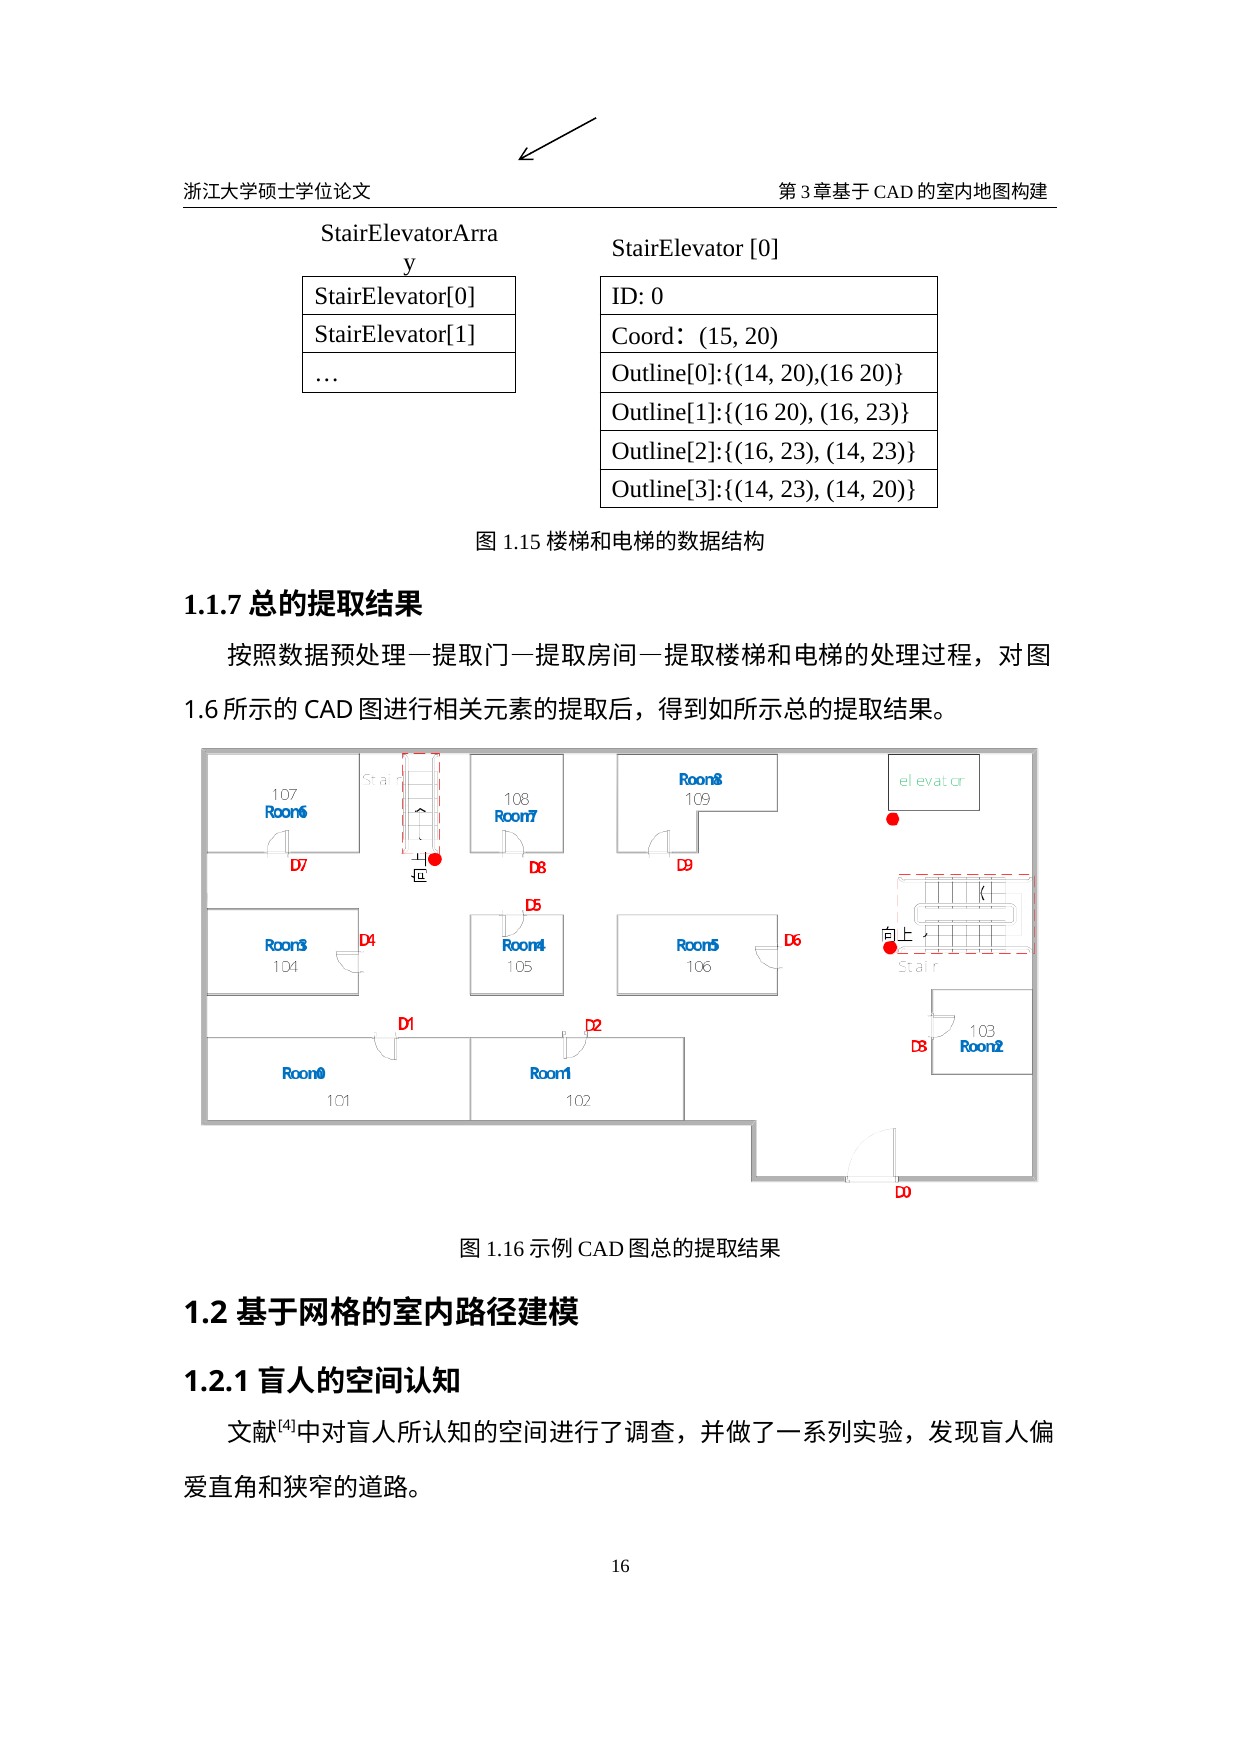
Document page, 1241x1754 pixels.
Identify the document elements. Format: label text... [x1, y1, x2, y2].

subtitle 基于网格的室内路径建模 [183, 1287, 1057, 1333]
text 图 1.16 示例CAD图总的提取结果 [183, 1231, 1057, 1262]
text 文献[4]中对盲人所认知的空间进行了调查，并做了一系列实验，发现盲人偏爱直角和狭窄的道路。 [183, 1413, 1057, 1503]
text 图 1.15 楼梯和电梯的数据结构 [183, 524, 1057, 556]
text 按照数据预处理—提取门—提取房间—提取楼梯和电梯的处理过程，对图 1.6所示的CAD图进行相关元素的提取后，得到如所示总的提取结果。 [183, 636, 1057, 726]
table_header [172, 219, 1068, 508]
subtitle 盲人的空间认知 [183, 1358, 1057, 1400]
subtitle 总的提取结果 [183, 581, 1057, 623]
